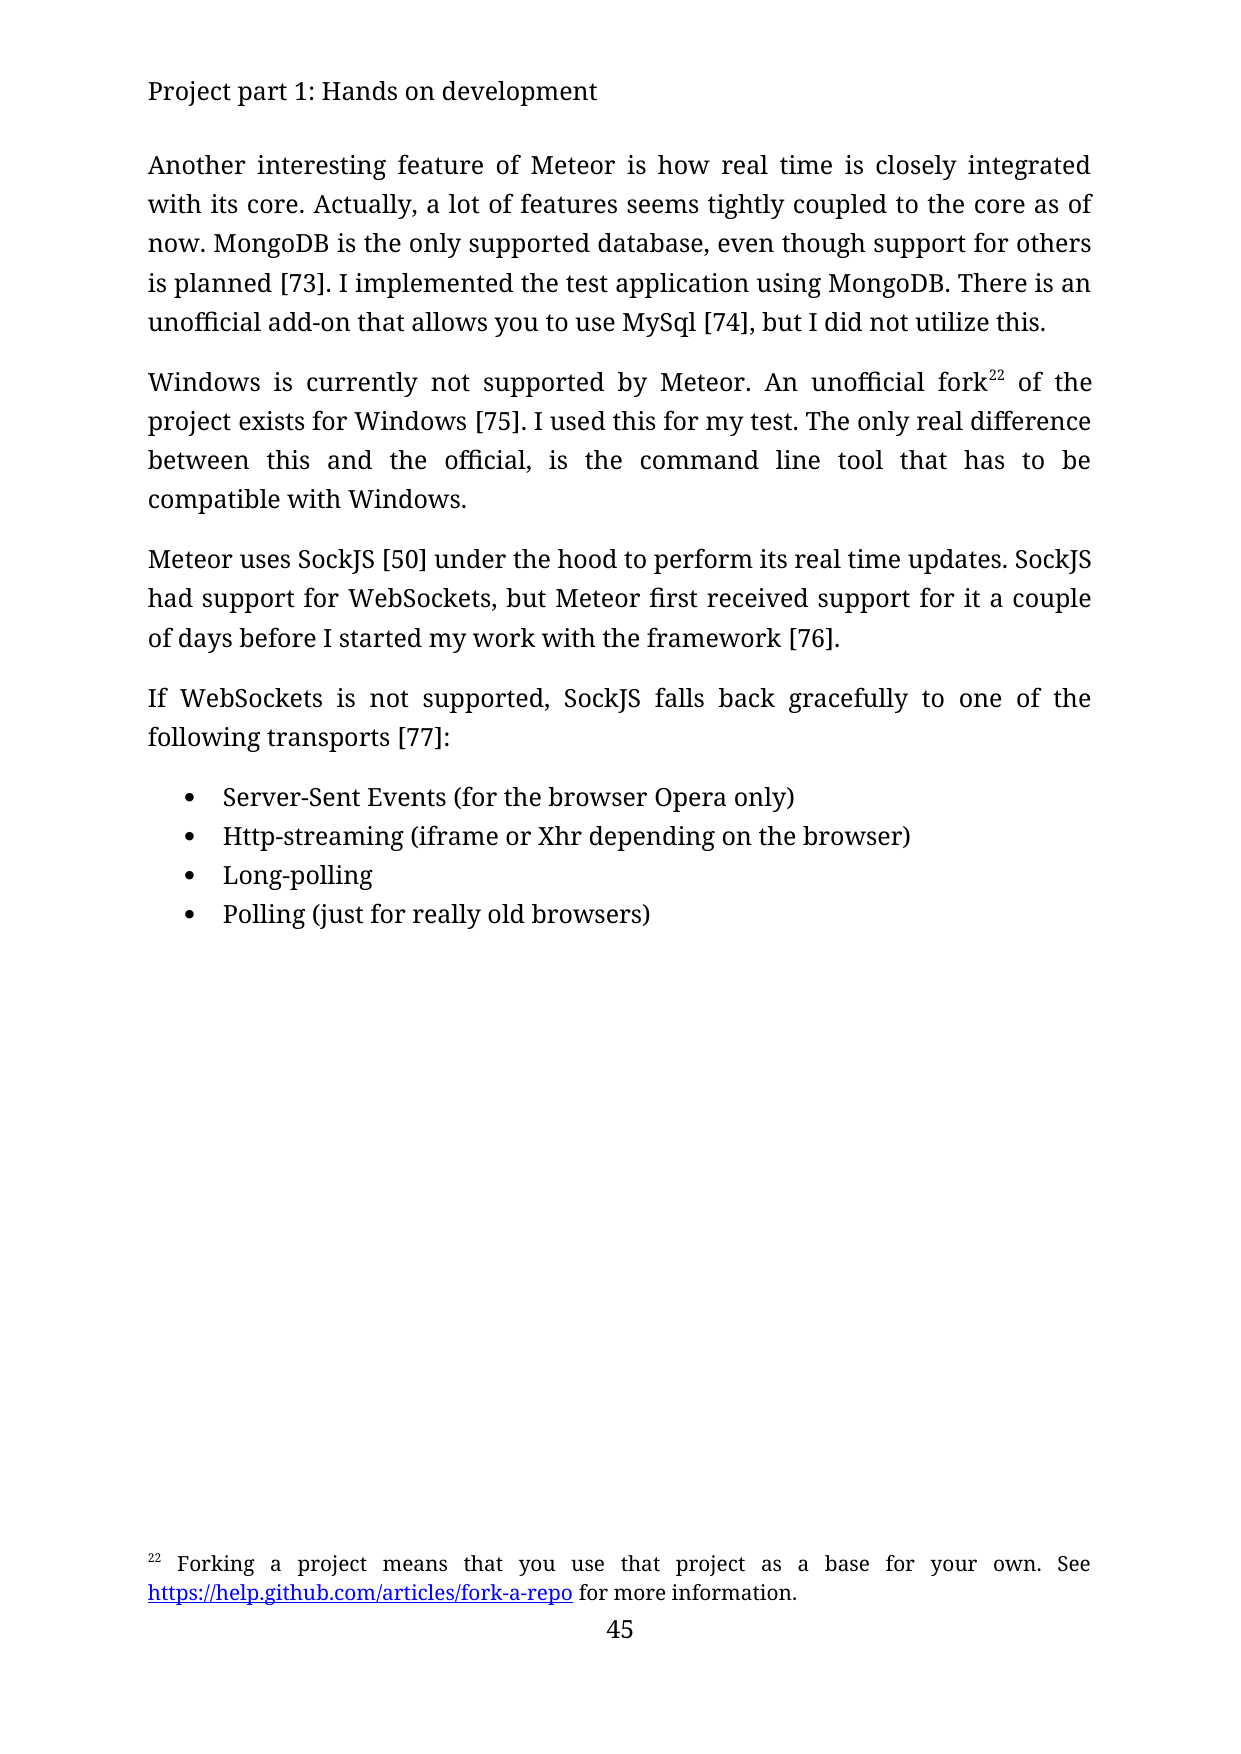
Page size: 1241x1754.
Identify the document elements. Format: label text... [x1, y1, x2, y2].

text Another interesting feature of Meteor is how real time is closely integrated with its core. Actually, a lot of features seems tightly coupled to the core as of now. MongoDB is the only supported database, even though support for others is planned [73]. I implemented the test application using MongoDB. There is an unofficial add-on that allows you to use MySql [74], but I did not utilize this. [148, 148, 1092, 338]
list Http-streaming (iframe or Xhr depending on the browser) [185, 818, 1092, 853]
list Polling (just for really old browsers) [185, 897, 1092, 931]
list Long-polling [185, 858, 1092, 892]
list Server-Sent Events (for the browser Opera only) [185, 779, 1092, 813]
text If WebSockets is not supported, SockJS falls back gracefully to one of the following transports [77]: [148, 680, 1092, 753]
text Meteor uses SockJS [50] under the hood to perform its real time updates. SockJS had support for WebSockets, but Meteor first received support for it a couple of days before I started my work with the framework [76]. [148, 542, 1092, 654]
text Windows is currently not supported by Meteor. An unofficial fork of the project exists for Windows [75]. I used this for my test. The only real difference between this and the official, is the command line tool that has to be compatible with Windows. [148, 364, 1092, 516]
